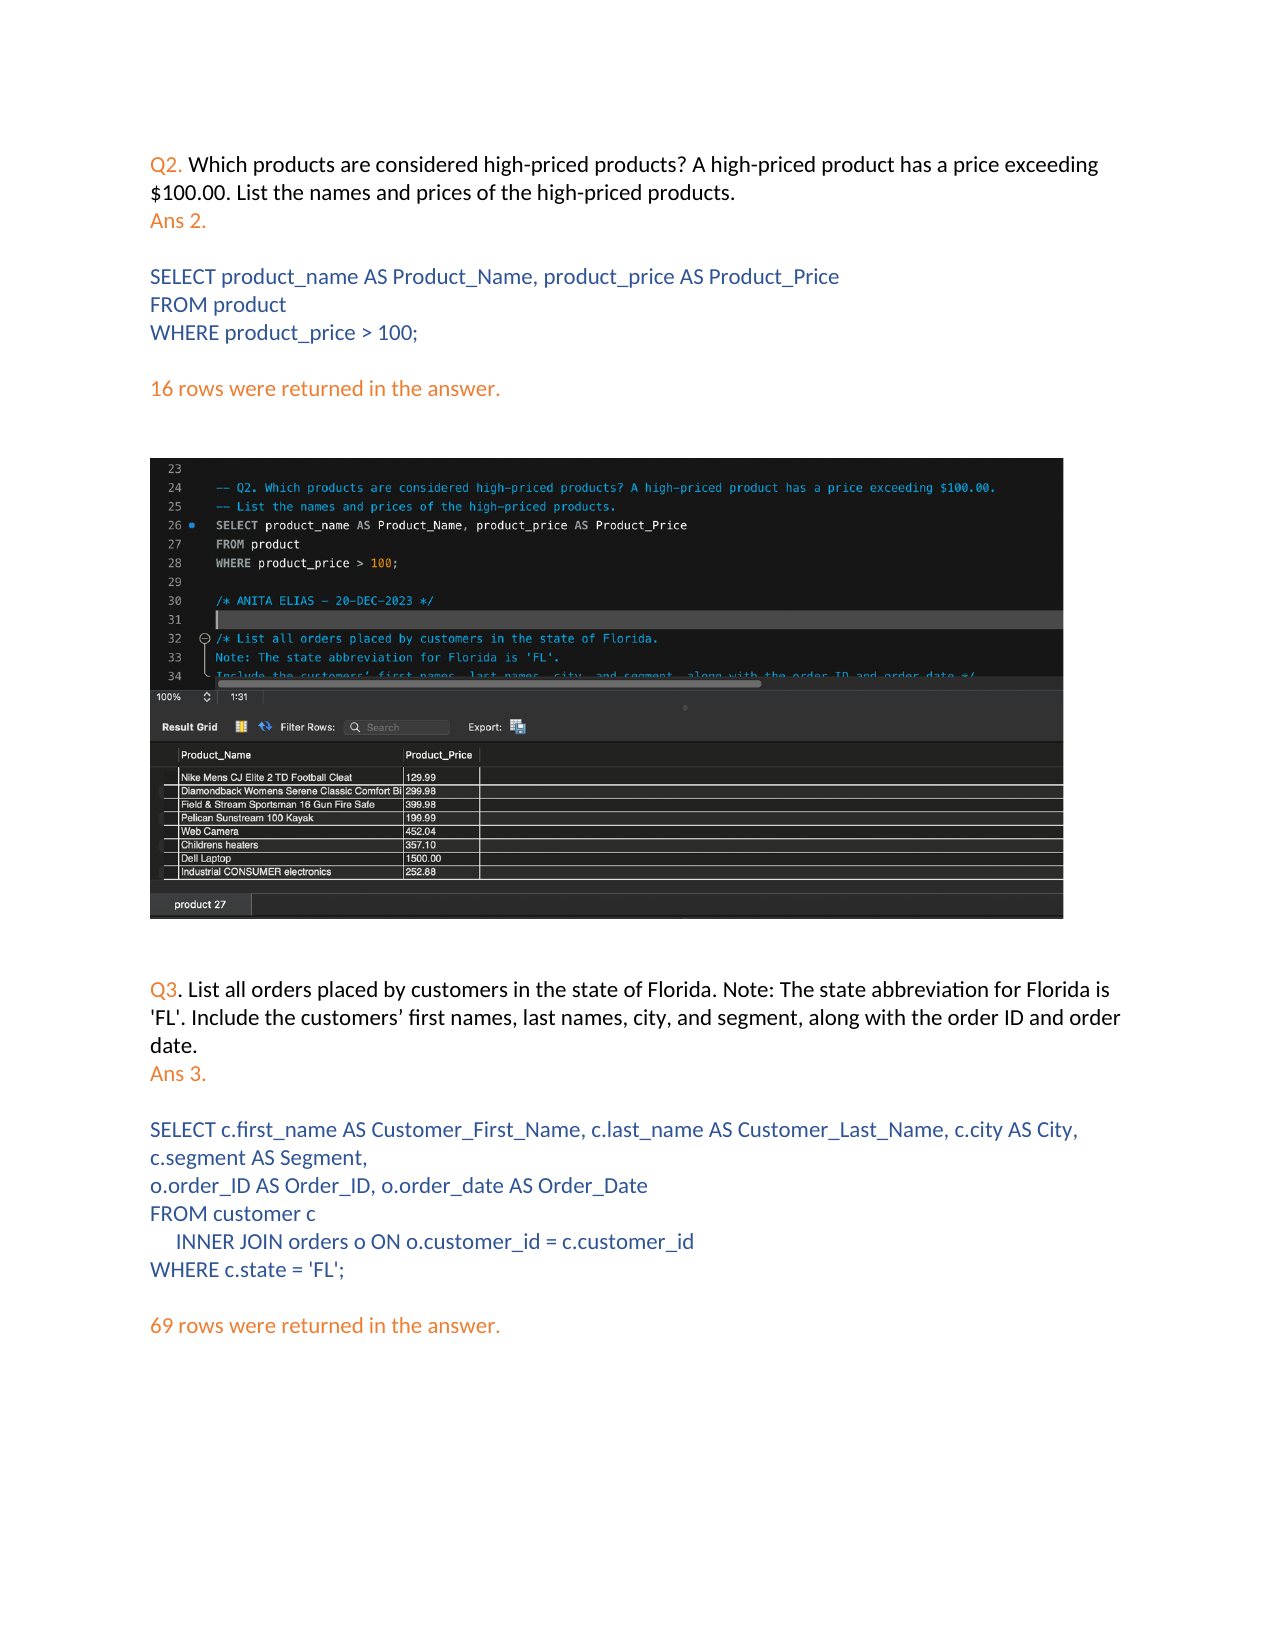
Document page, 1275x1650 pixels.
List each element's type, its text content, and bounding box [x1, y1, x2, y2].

picture [150, 458, 1064, 919]
text Q3. List all orders placed by customers in the state of Florida. Note: The state abbreviation for Florida is 'FL'. Include the customers’ first names, last names, city, and segment, along with the order ID and order date. [150, 975, 1125, 1059]
text Q2. Which products are considered high-priced products? A high-priced product has a price exceeding $100.00. List the names and prices of the high-priced products. [150, 150, 1125, 206]
text INNER JOIN orders o ON o.customer_id = c.customer_id [150, 1227, 1125, 1255]
text FROM customer c [150, 1199, 1125, 1227]
text WHERE c.state = 'FL'; [150, 1255, 1125, 1283]
text Ans 3. [150, 1059, 1125, 1087]
text Ans 2. [150, 206, 1125, 234]
text FROM product [150, 290, 1125, 318]
text WHERE product_price > 100; [150, 318, 1125, 346]
text SELECT product_name AS Product_Name, product_price AS Product_Price [150, 234, 1125, 290]
text 16 rows were returned in the answer. [150, 374, 1125, 402]
text o.order_ID AS Order_ID, o.order_date AS Order_Date [150, 1171, 1125, 1199]
text SELECT c.first_name AS Customer_First_Name, c.last_name AS Customer_Last_Name, c.city AS City, c.segment AS Segment, [150, 1115, 1125, 1171]
text 69 rows were returned in the answer. [150, 1311, 1125, 1339]
